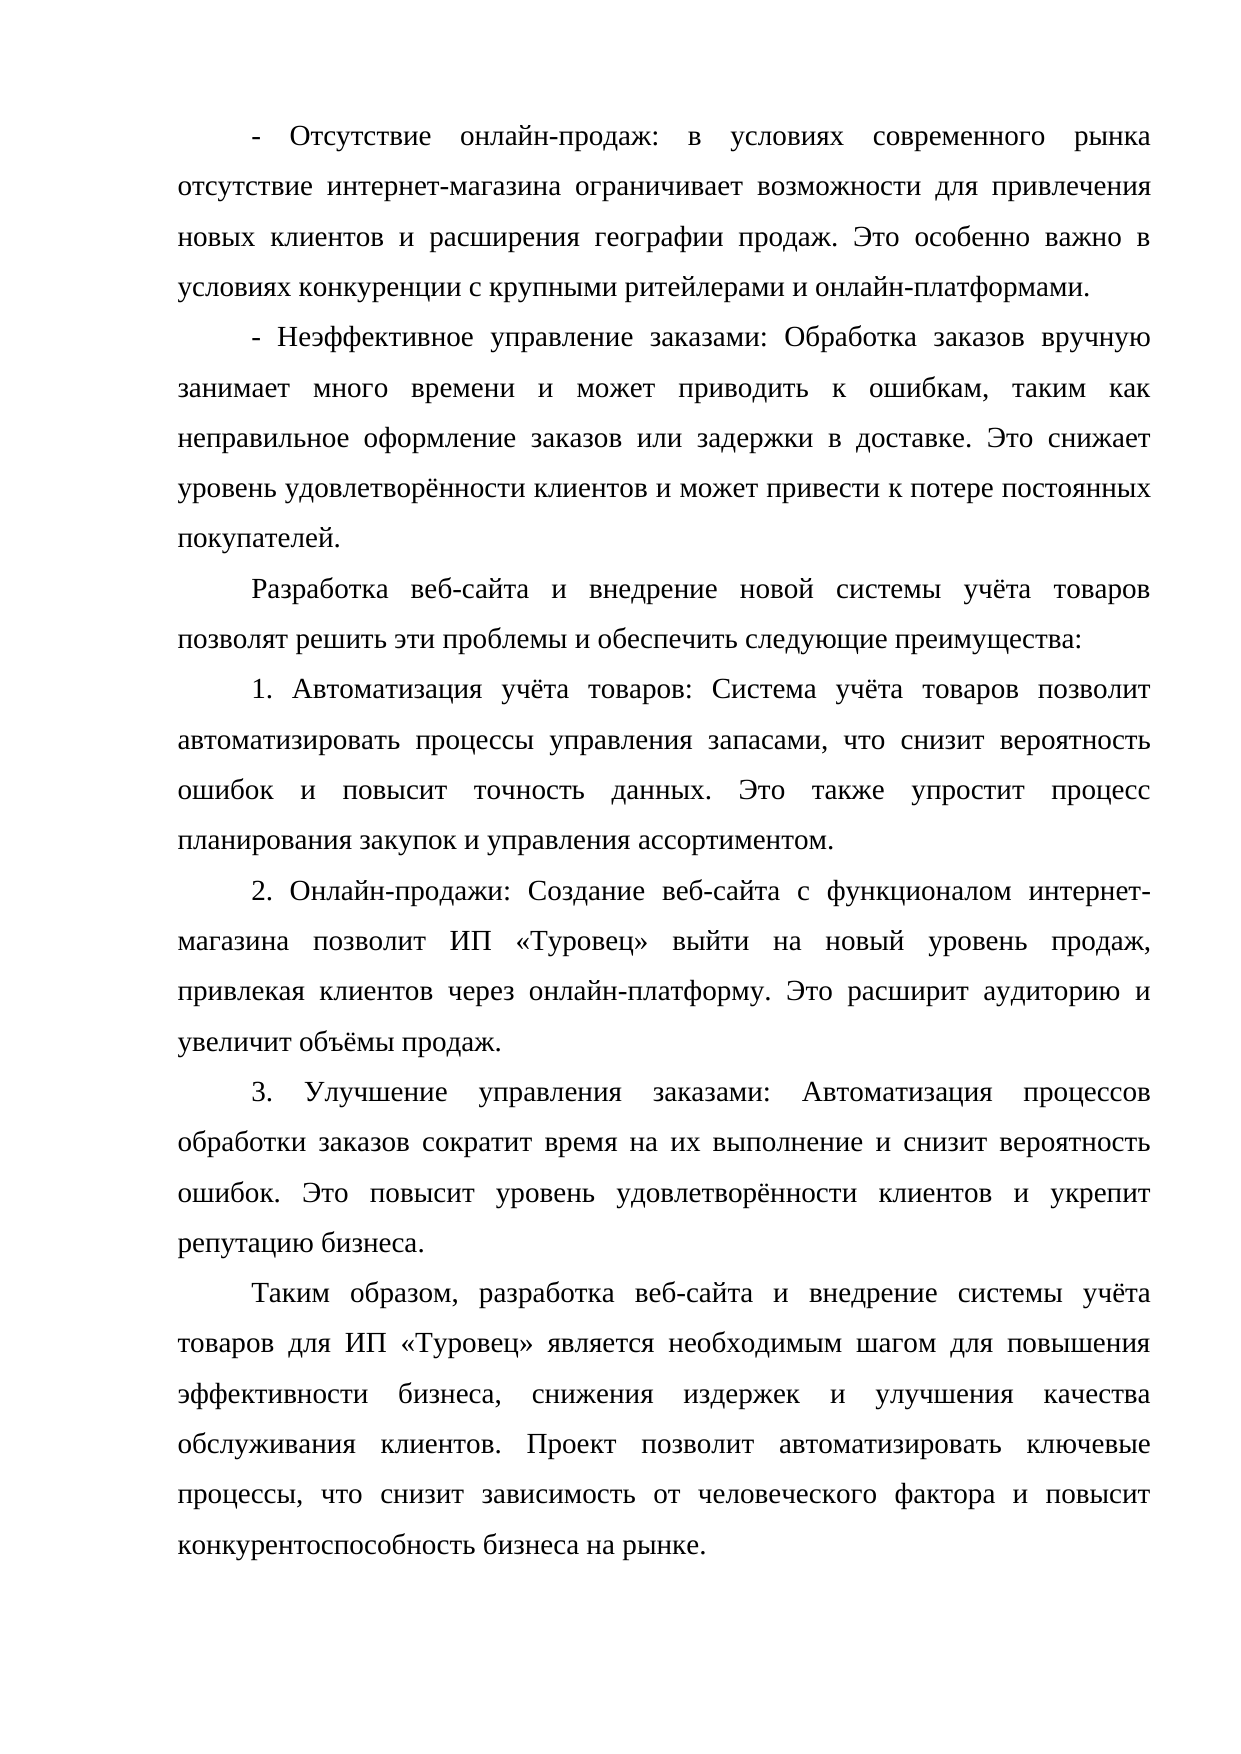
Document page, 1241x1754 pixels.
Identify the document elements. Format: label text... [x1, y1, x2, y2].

text Таким образом, разработка веб-сайта и внедрение системы учёта товаров для ИП «Туровец» является необходимым шагом для повышения эффективности бизнеса, снижения издержек и улучшения качества обслуживания клиентов. Проект позволит автоматизировать ключевые процессы, что снизит зависимость от человеческого фактора и повысит конкурентоспособность бизнеса на рынке. [177, 1275, 1152, 1560]
text - Неэффективное управление заказами: Обработка заказов вручную занимает много времени и может приводить к ошибкам, таким как неправильное оформление заказов или задержки в доставке. Это снижает уровень удовлетворённости клиентов и может привести к потере постоянных покупателей. [177, 319, 1152, 554]
text 2. Онлайн-продажи: Создание веб-сайта с функционалом интернет-магазина позволит ИП «Туровец» выйти на новый уровень продаж, привлекая клиентов через онлайн-платформу. Это расширит аудиторию и увеличит объёмы продаж. [177, 873, 1152, 1057]
text 1. Автоматизация учёта товаров: Система учёта товаров позволит автоматизировать процессы управления запасами, что снизит вероятность ошибок и повысит точность данных. Это также упростит процесс планирования закупок и управления ассортиментом. [177, 672, 1152, 856]
text - Отсутствие онлайн-продаж: в условиях современного рынка отсутствие интернет-магазина ограничивает возможности для привлечения новых клиентов и расширения географии продаж. Это особенно важно в условиях конкуренции с крупными ритейлерами и онлайн-платформами. [177, 118, 1152, 303]
text Разработка веб-сайта и внедрение новой системы учёта товаров позволят решить эти проблемы и обеспечить следующие преимущества: [177, 571, 1152, 655]
text 3. Улучшение управления заказами: Автоматизация процессов обработки заказов сократит время на их выполнение и снизит вероятность ошибок. Это повысит уровень удовлетворённости клиентов и укрепит репутацию бизнеса. [177, 1074, 1152, 1258]
